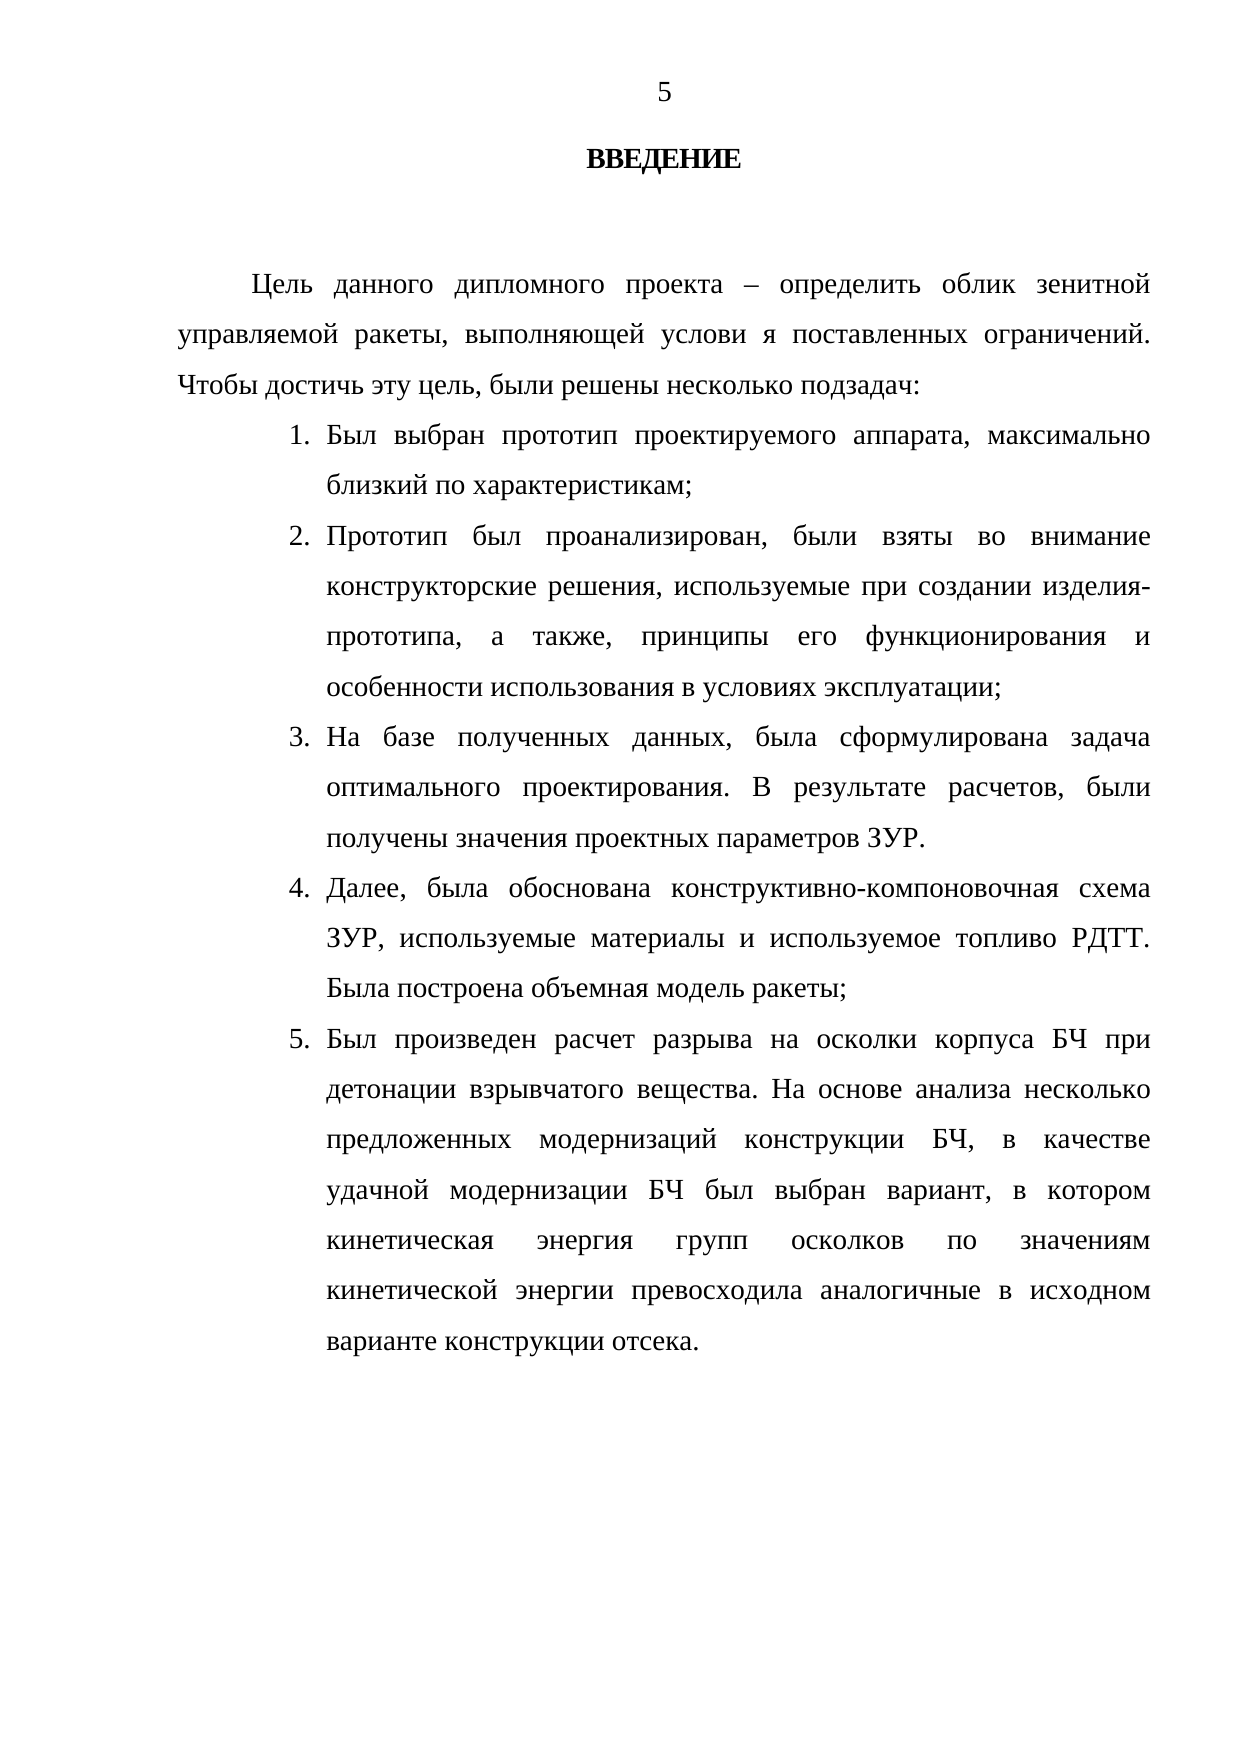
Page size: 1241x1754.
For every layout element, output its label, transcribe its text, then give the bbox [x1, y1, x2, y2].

list Был выбран прототип проектируемого аппарата, максимально близкий по характеристикам; [288, 417, 1152, 501]
list Был произведен расчет разрыва на осколки корпуса БЧ при детонации взрывчатого вещества. На основе анализа несколько предложенных модернизаций конструкции БЧ, в качестве удачной модернизации БЧ был выбран вариант, в котором кинетическая энергия групп осколков по значениям кинетической энергии превосходила аналогичные в исходном варианте конструкции отсека. [288, 1021, 1152, 1356]
text ВВедение [236, 141, 1092, 174]
list Прототип был проанализирован, были взяты во внимание конструкторские решения, используемые при создании изделия-прототипа, а также, принципы его функционирования и особенности использования в условиях эксплуатации; [288, 518, 1152, 702]
list Далее, была обоснована конструктивно-компоновочная схема ЗУР, используемые материалы и используемое топливо РДТТ. Была построена объемная модель ракеты; [288, 870, 1152, 1004]
list На базе полученных данных, была сформулирована задача оптимального проектирования. В результате расчетов, были получены значения проектных параметров ЗУР. [288, 719, 1152, 853]
text Цель данного дипломного проекта – определить облик зенитной управляемой ракеты, выполняющей услови я поставленных ограничений. Чтобы достичь эту цель, были решены несколько подзадач: [177, 266, 1152, 400]
